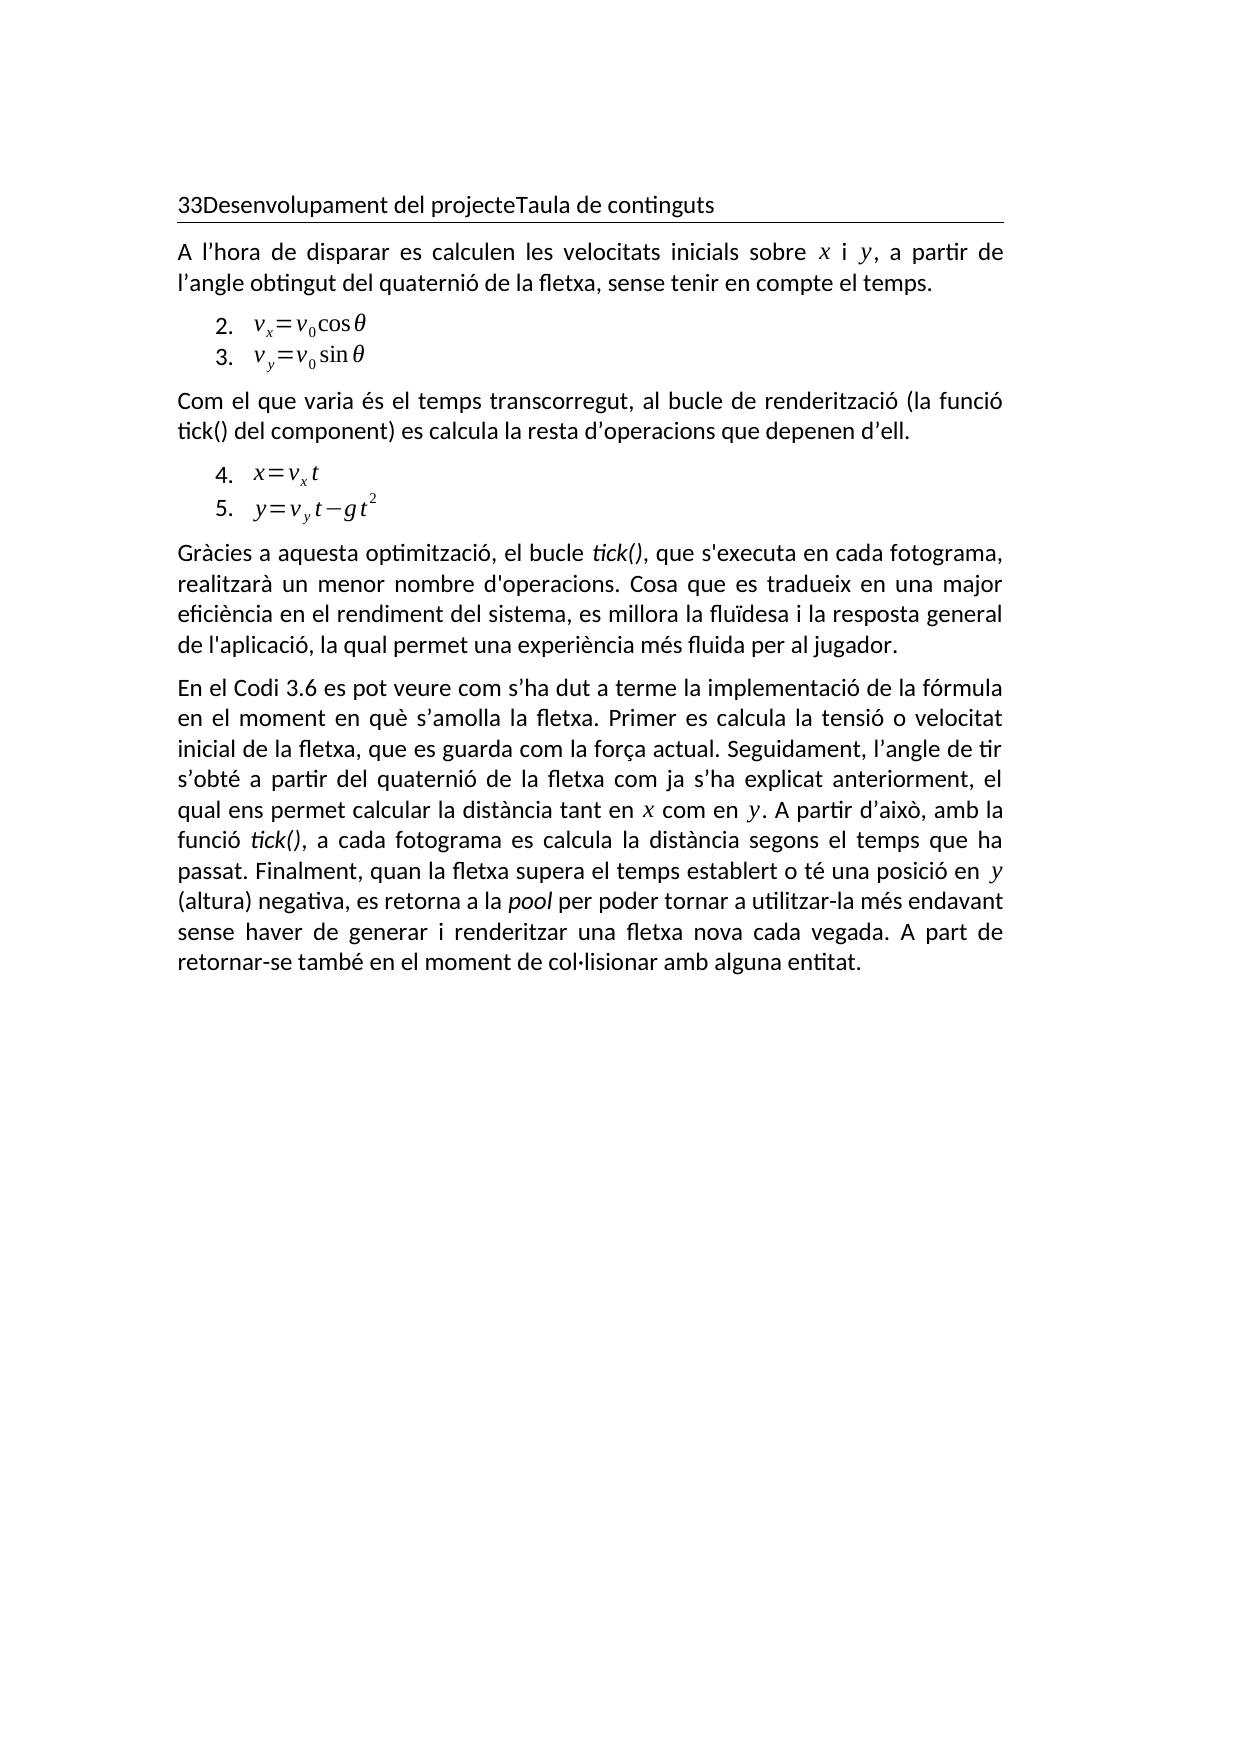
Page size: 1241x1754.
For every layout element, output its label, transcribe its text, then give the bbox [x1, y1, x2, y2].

text Gràcies a aquesta optimització, el bucle tick(), que s'executa en cada fotograma, realitzarà un menor nombre d'operacions. Cosa que es tradueix en una major eficiència en el rendiment del sistema, es millora la fluïdesa i la resposta general de l'aplicació, la qual permet una experiència més fluida per al jugador. [177, 537, 1004, 659]
text Com el que varia és el temps transcorregut, al bucle de renderització (la funció tick() del component) es calcula la resta d’operacions que depenen d’ell. [177, 385, 1004, 446]
text A l’hora de disparar es calculen les velocitats inicials sobre i , a partir de l’angle obtingut del quaternió de la fletxa, sense tenir en compte el temps. [177, 236, 1004, 297]
text En el Codi 3.6 es pot veure com s’ha dut a terme la implementació de la fórmula en el moment en què s’amolla la fletxa. Primer es calcula la tensió o velocitat inicial de la fletxa, que es guarda com la força actual. Seguidament, l’angle de tir s’obté a partir del quaternió de la fletxa com ja s’ha explicat anteriorment, el qual ens permet calcular la distància tant en com en . A partir d’això, amb la funció tick(), a cada fotograma es calcula la distància segons el temps que ha passat. Finalment, quan la fletxa supera el temps establert o té una posició en (altura) negativa, es retorna a la pool per poder tornar a utilitzar-la més endavant sense haver de generar i renderitzar una fletxa nova cada vegada. A part de retornar-se també en el moment de col·lisionar amb alguna entitat. [177, 672, 1004, 977]
